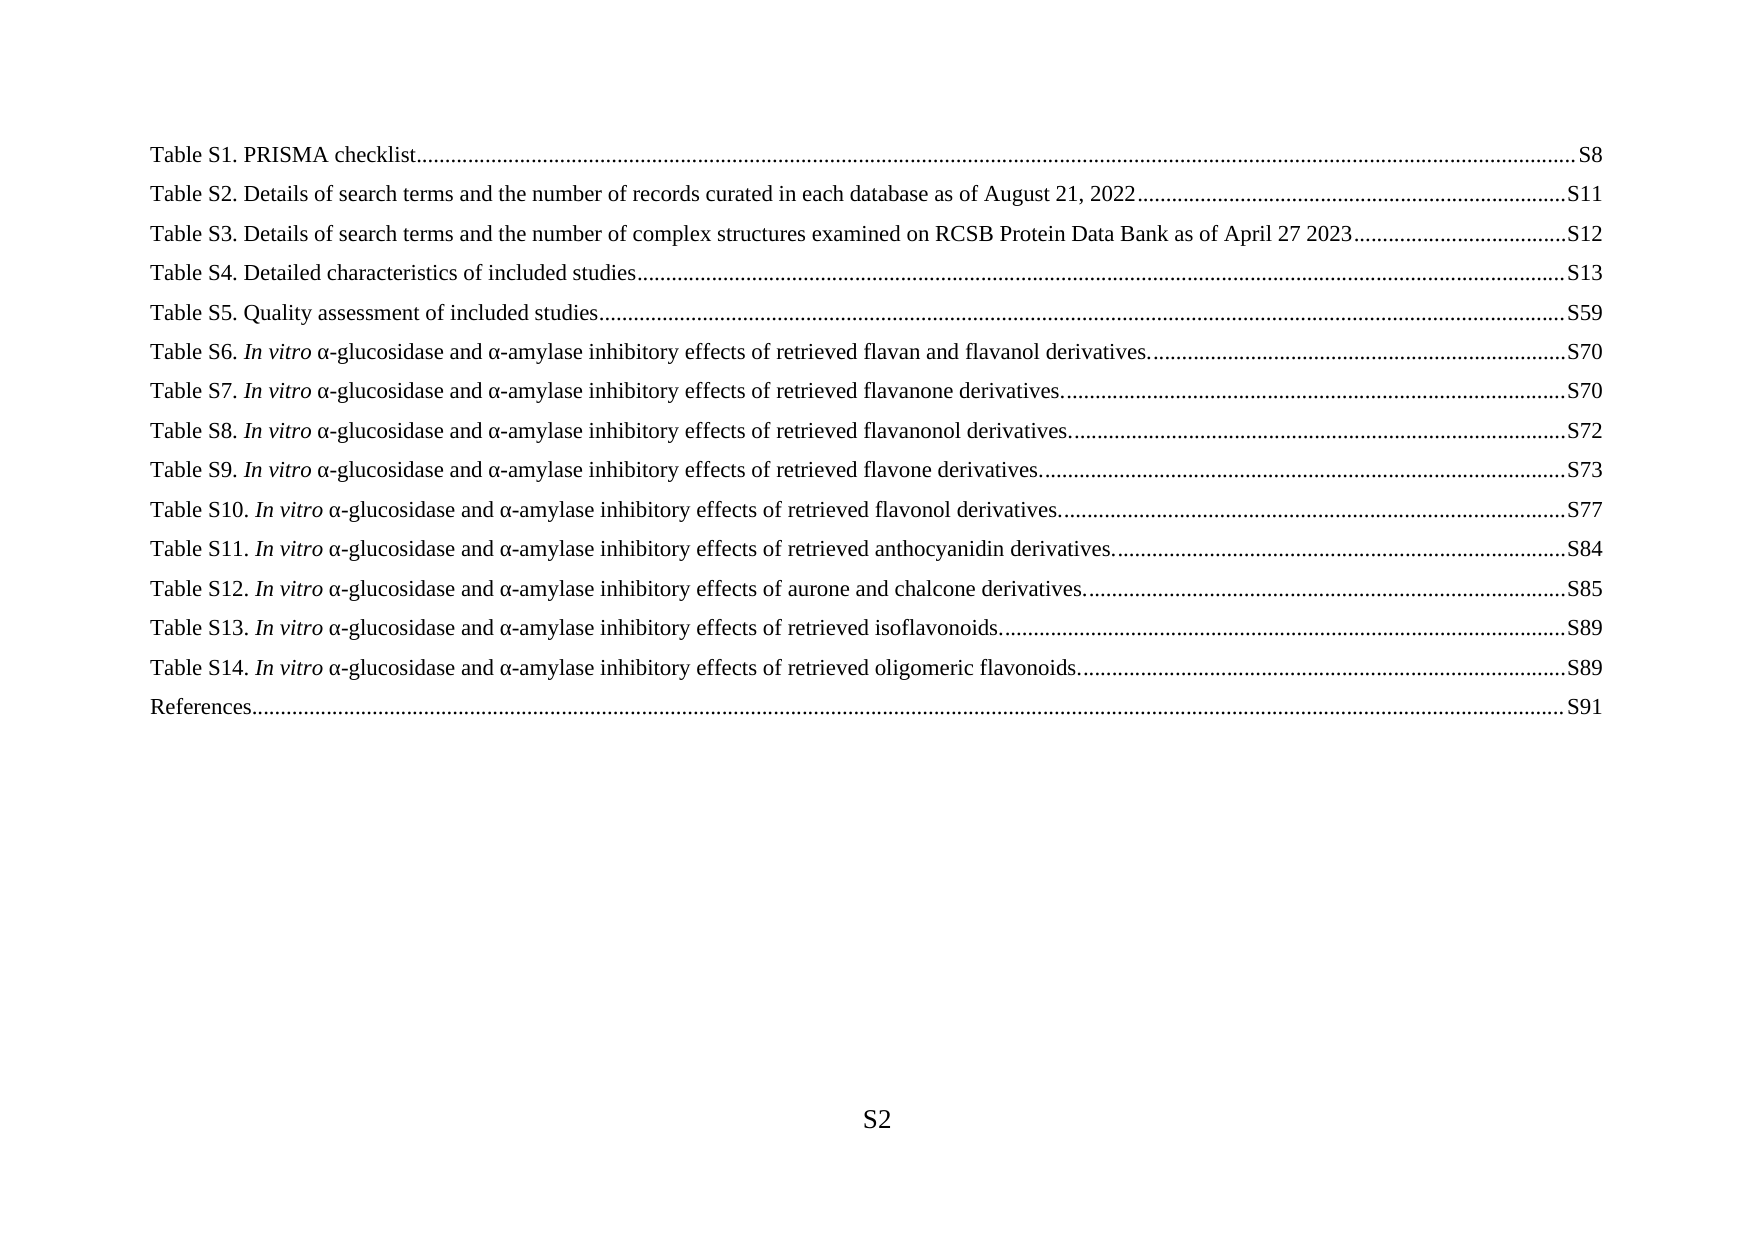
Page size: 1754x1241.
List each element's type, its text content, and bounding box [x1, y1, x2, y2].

text Table S12. In vitro α-glucosidase and α-amylase inhibitory effects of aurone and chalcone derivatives. S85 [150, 575, 1604, 601]
text Table S14. In vitro α-glucosidase and α-amylase inhibitory effects of retrieved oligomeric flavonoids. S89 [150, 654, 1604, 680]
text Table S4. Detailed characteristics of included studies S13 [150, 259, 1604, 285]
text Table S8. In vitro α-glucosidase and α-amylase inhibitory effects of retrieved flavanonol derivatives. S72 [150, 417, 1604, 443]
text Table S1. PRISMA checklist S8 [150, 141, 1604, 167]
text Table S7. In vitro α-glucosidase and α-amylase inhibitory effects of retrieved flavanone derivatives. S70 [150, 377, 1604, 404]
text Table S13. In vitro α-glucosidase and α-amylase inhibitory effects of retrieved isoflavonoids. S89 [150, 614, 1604, 641]
text Table S2. Details of search terms and the number of records curated in each database as of August 21, 2022 S11 [150, 180, 1604, 206]
text References S91 [150, 693, 1604, 720]
text Table S9. In vitro α-glucosidase and α-amylase inhibitory effects of retrieved flavone derivatives. S73 [150, 456, 1604, 483]
text Table S6. In vitro α-glucosidase and α-amylase inhibitory effects of retrieved flavan and flavanol derivatives. S70 [150, 338, 1604, 364]
text Table S11. In vitro α-glucosidase and α-amylase inhibitory effects of retrieved anthocyanidin derivatives. S84 [150, 535, 1604, 562]
text Table S10. In vitro α-glucosidase and α-amylase inhibitory effects of retrieved flavonol derivatives. S77 [150, 496, 1604, 522]
text Table S5. Quality assessment of included studies S59 [150, 298, 1604, 325]
text Table S3. Details of search terms and the number of complex structures examined on RCSB Protein Data Bank as of April 27 2023 S12 [150, 219, 1604, 246]
